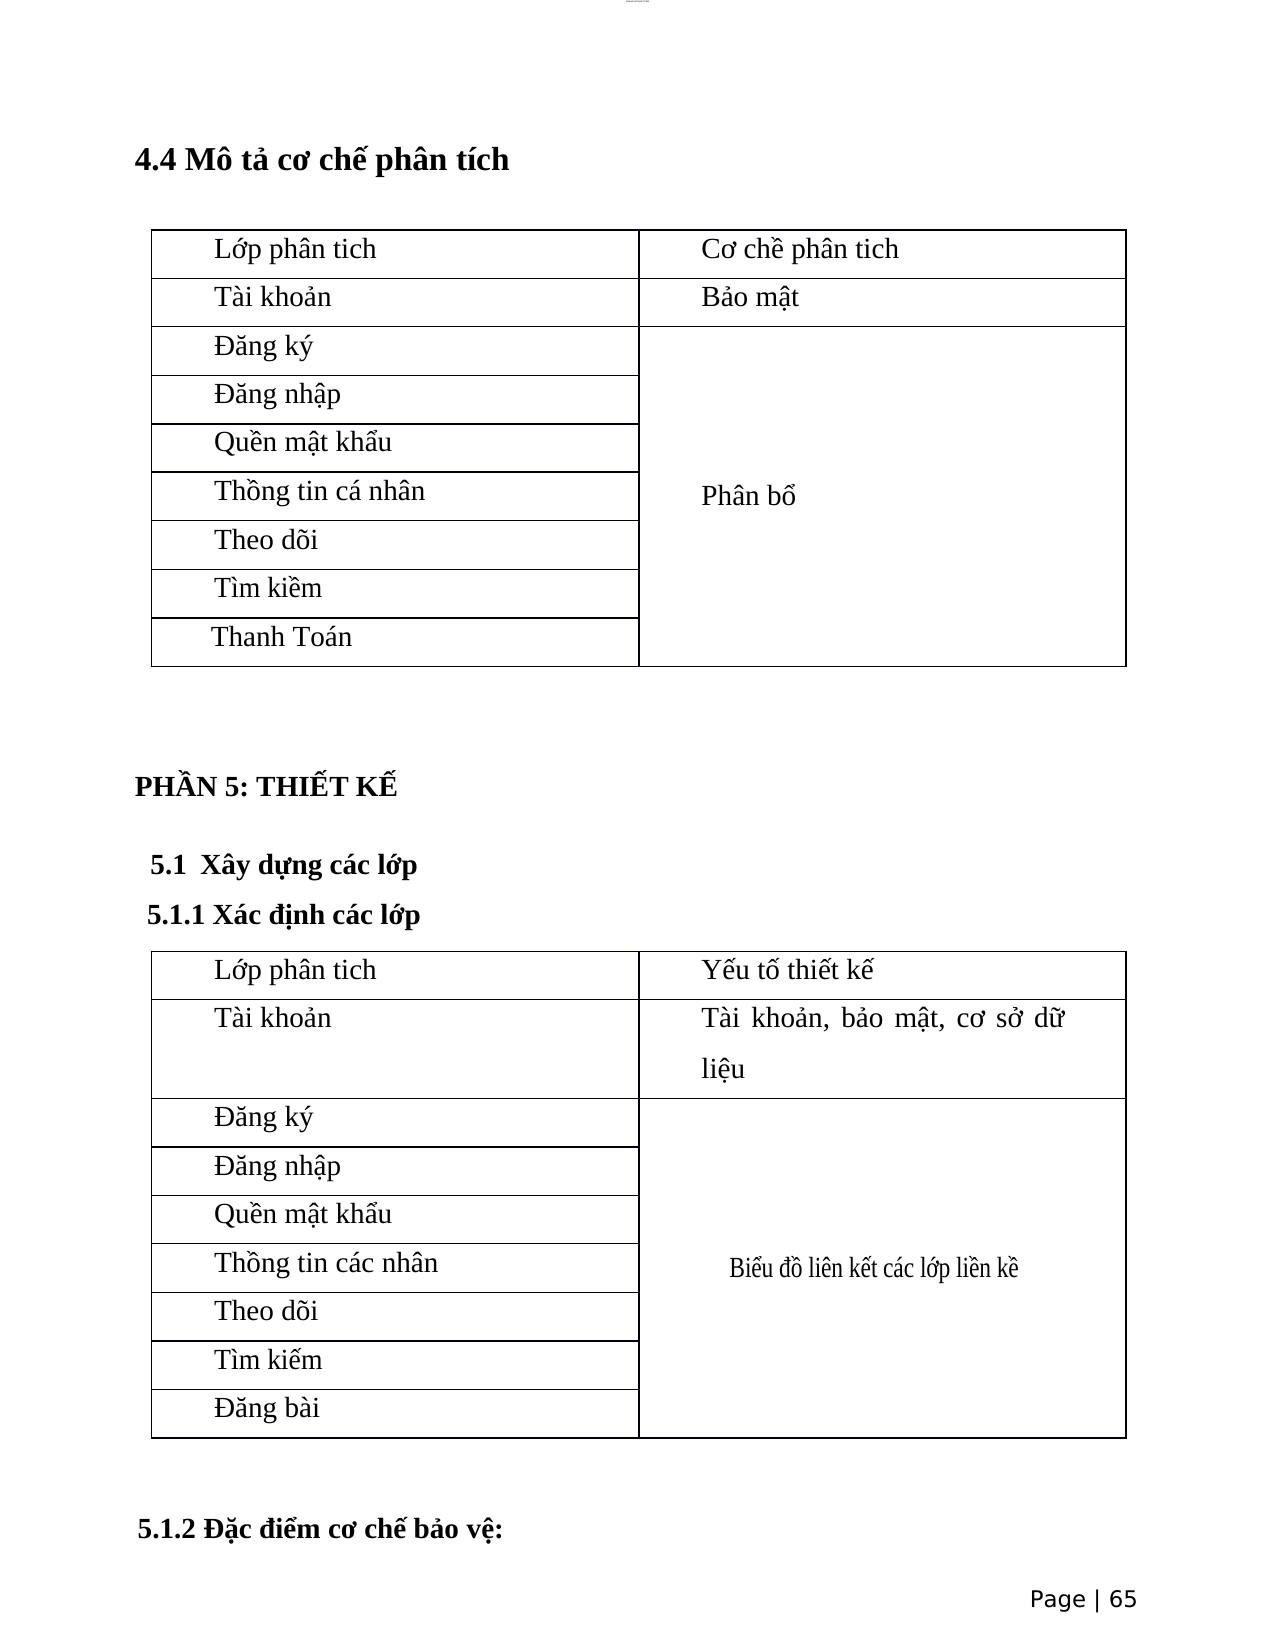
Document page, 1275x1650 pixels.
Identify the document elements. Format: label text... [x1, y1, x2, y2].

table_cell Quền mật khẩu [152, 1196, 638, 1243]
table_cell Theo dõi [152, 521, 638, 568]
table_cell Biểu đồ liên kết các lớp liền kề [640, 1099, 1125, 1437]
table_header Lớp phân tich [152, 952, 638, 999]
table_header Yếu tố thiết kế [640, 952, 1125, 999]
table_cell Tài khoản [152, 1000, 638, 1097]
table_cell Đăng bài [152, 1390, 638, 1437]
table_cell Thồng tin cá nhân [152, 473, 638, 520]
table_cell Đăng ký [152, 327, 638, 374]
table_cell Đăng ký [152, 1099, 638, 1146]
table_cell Quền mật khẩu [152, 425, 638, 471]
table_cell Phân bổ [640, 327, 1125, 666]
table_cell Tài khoản [152, 279, 638, 326]
table_cell Đăng nhập [152, 376, 638, 423]
table_cell Theo dõi [152, 1293, 638, 1340]
table_cell Đăng nhập [152, 1148, 638, 1194]
table_cell Tìm kiếm [152, 1342, 638, 1389]
table_cell Tìm kiềm [152, 570, 638, 617]
table_cell Thanh Toán [152, 619, 638, 666]
table_cell Tài khoản, bảo mật, cơ sở dữ liệu [640, 1000, 1125, 1097]
table_cell Bảo mật [640, 279, 1125, 326]
subtitle PHẦN 5: THIẾT KẾ [134, 769, 1137, 803]
subtitle 5.1.2 Đặc điểm cơ chế bảo vệ: [137, 1511, 1137, 1544]
table_cell Thồng tin các nhân [152, 1244, 638, 1291]
list Xây dựng các lớp [150, 847, 1137, 881]
subtitle Xác định các lớp [147, 897, 1137, 931]
subtitle 4.4 Mô tả cơ chế phân tích [134, 139, 1137, 178]
table_header Cơ chề phân tich [640, 231, 1125, 278]
table_header Lớp phân tich [152, 231, 638, 278]
